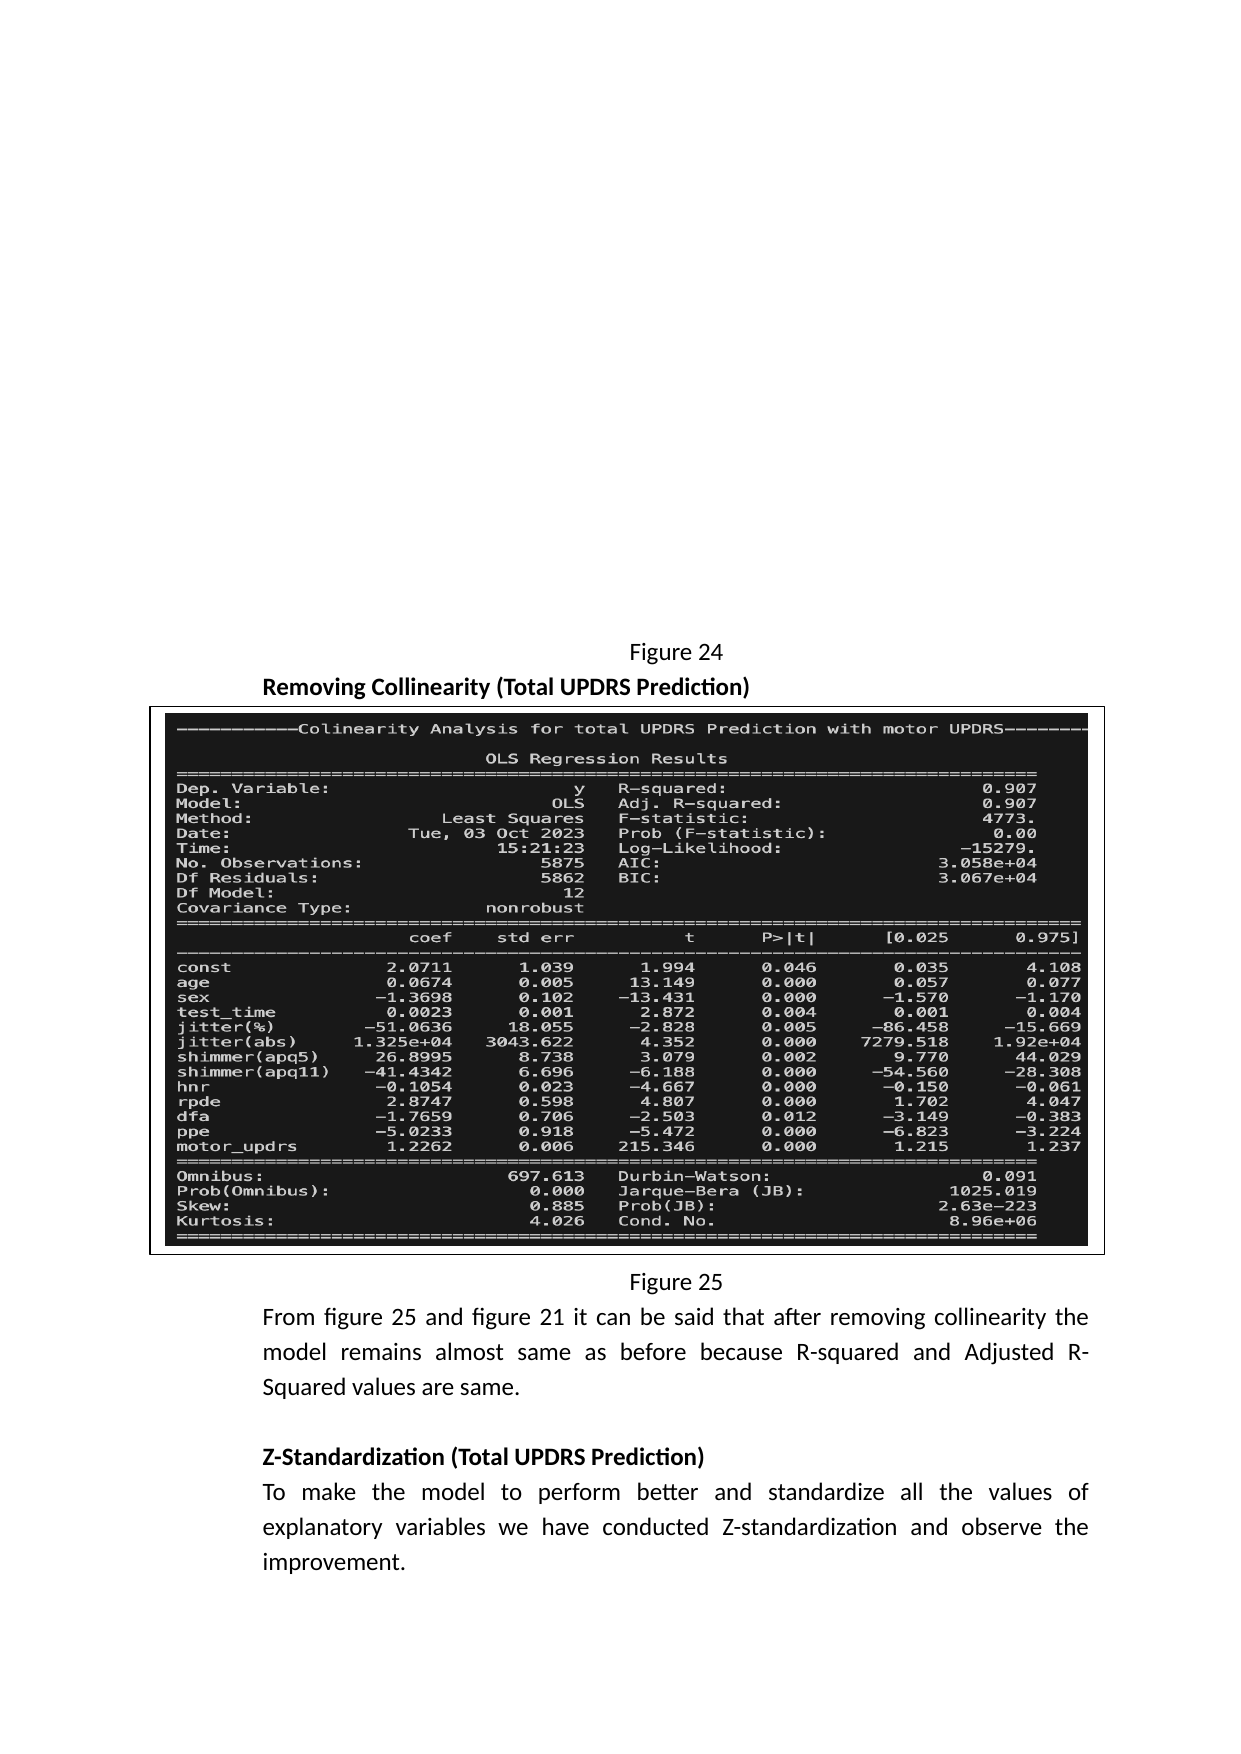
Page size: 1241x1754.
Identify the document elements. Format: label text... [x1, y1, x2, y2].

list Figure 25 [262, 1266, 1090, 1297]
list Removing Collinearity (Total UPDRS Prediction) [262, 671, 1090, 702]
list To make the model to perform better and standardize all the values of explanatory variables we have conducted Z-standardization and observe the improvement. [262, 1476, 1090, 1577]
list Z-Standardization (Total UPDRS Prediction) [262, 1441, 1090, 1472]
list From figure 25 and figure 21 it can be said that after removing collinearity the model remains almost same as before because R-squared and Adjusted R-Squared values are same. [262, 1301, 1090, 1402]
list Figure 24 [262, 636, 1090, 667]
picture [165, 713, 1088, 1246]
